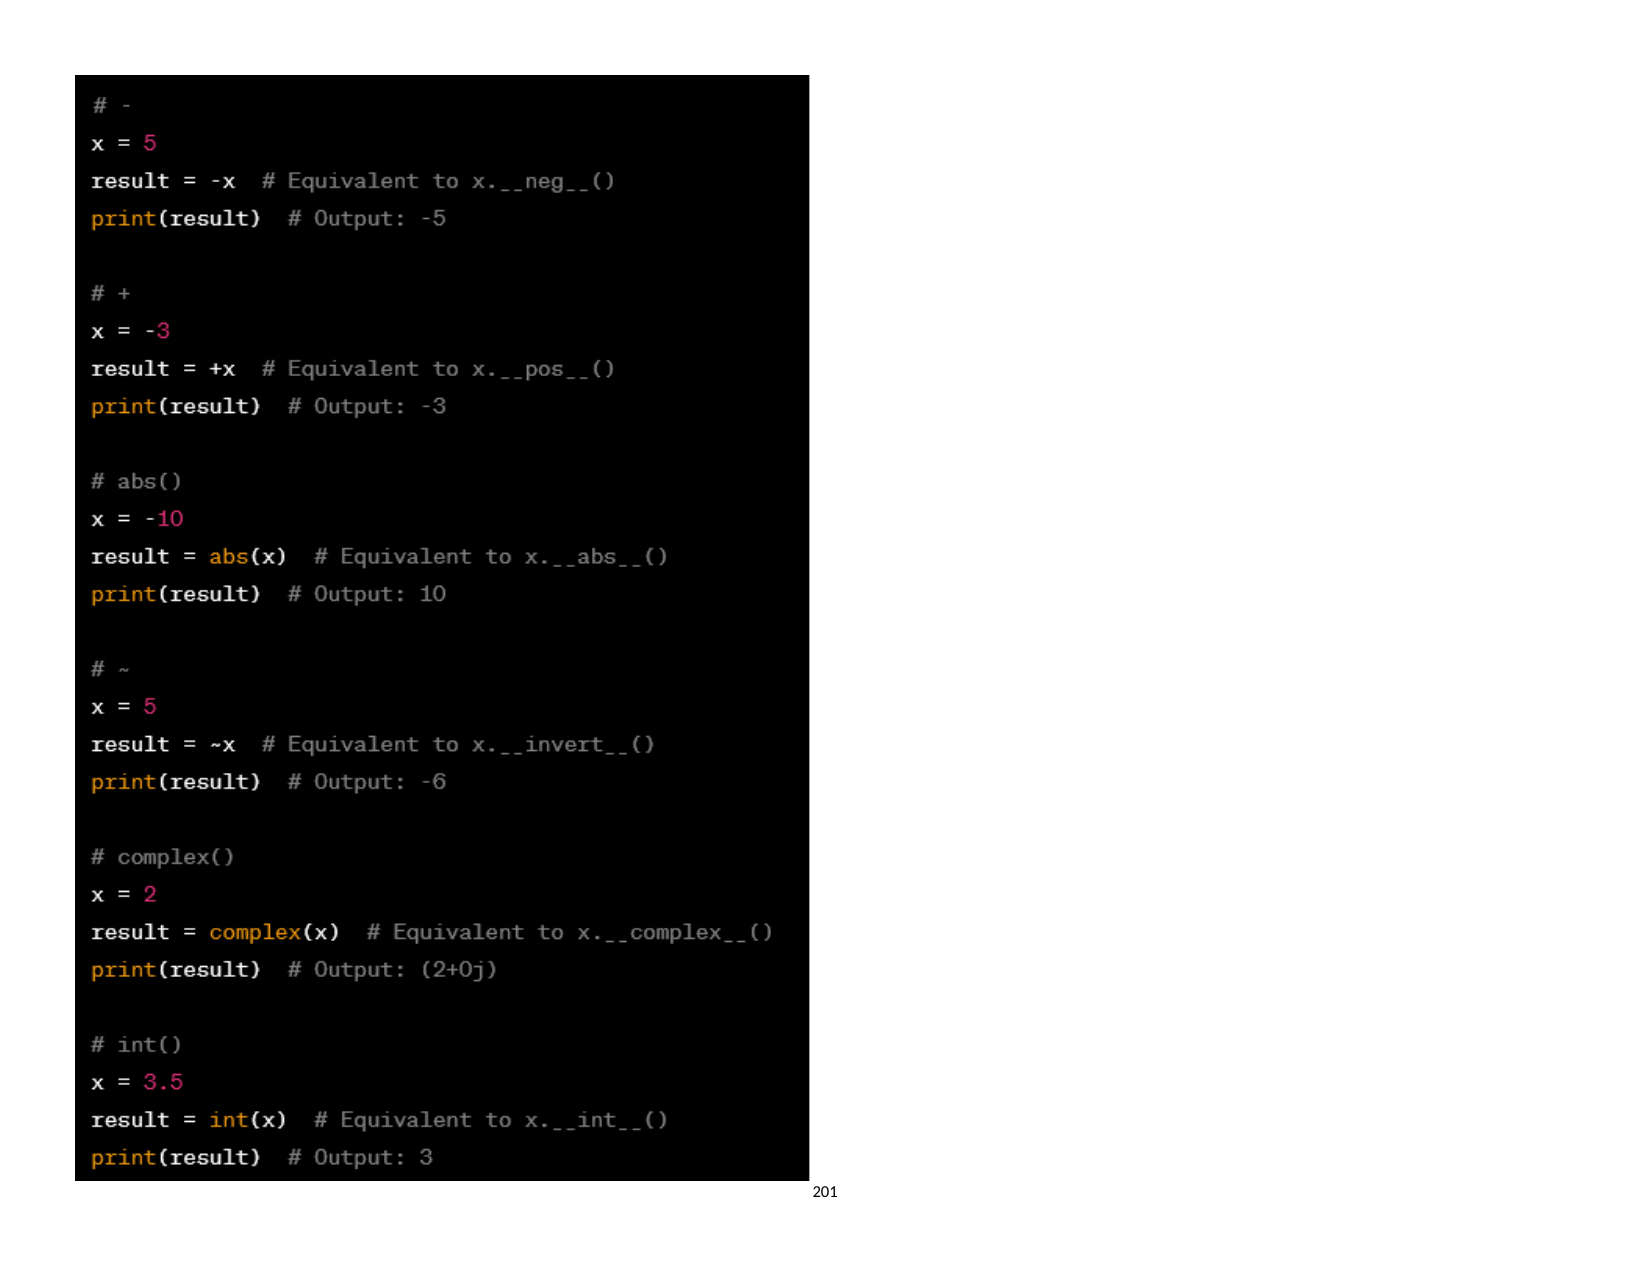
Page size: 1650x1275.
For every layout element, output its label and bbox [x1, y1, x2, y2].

picture [75, 75, 810, 1181]
